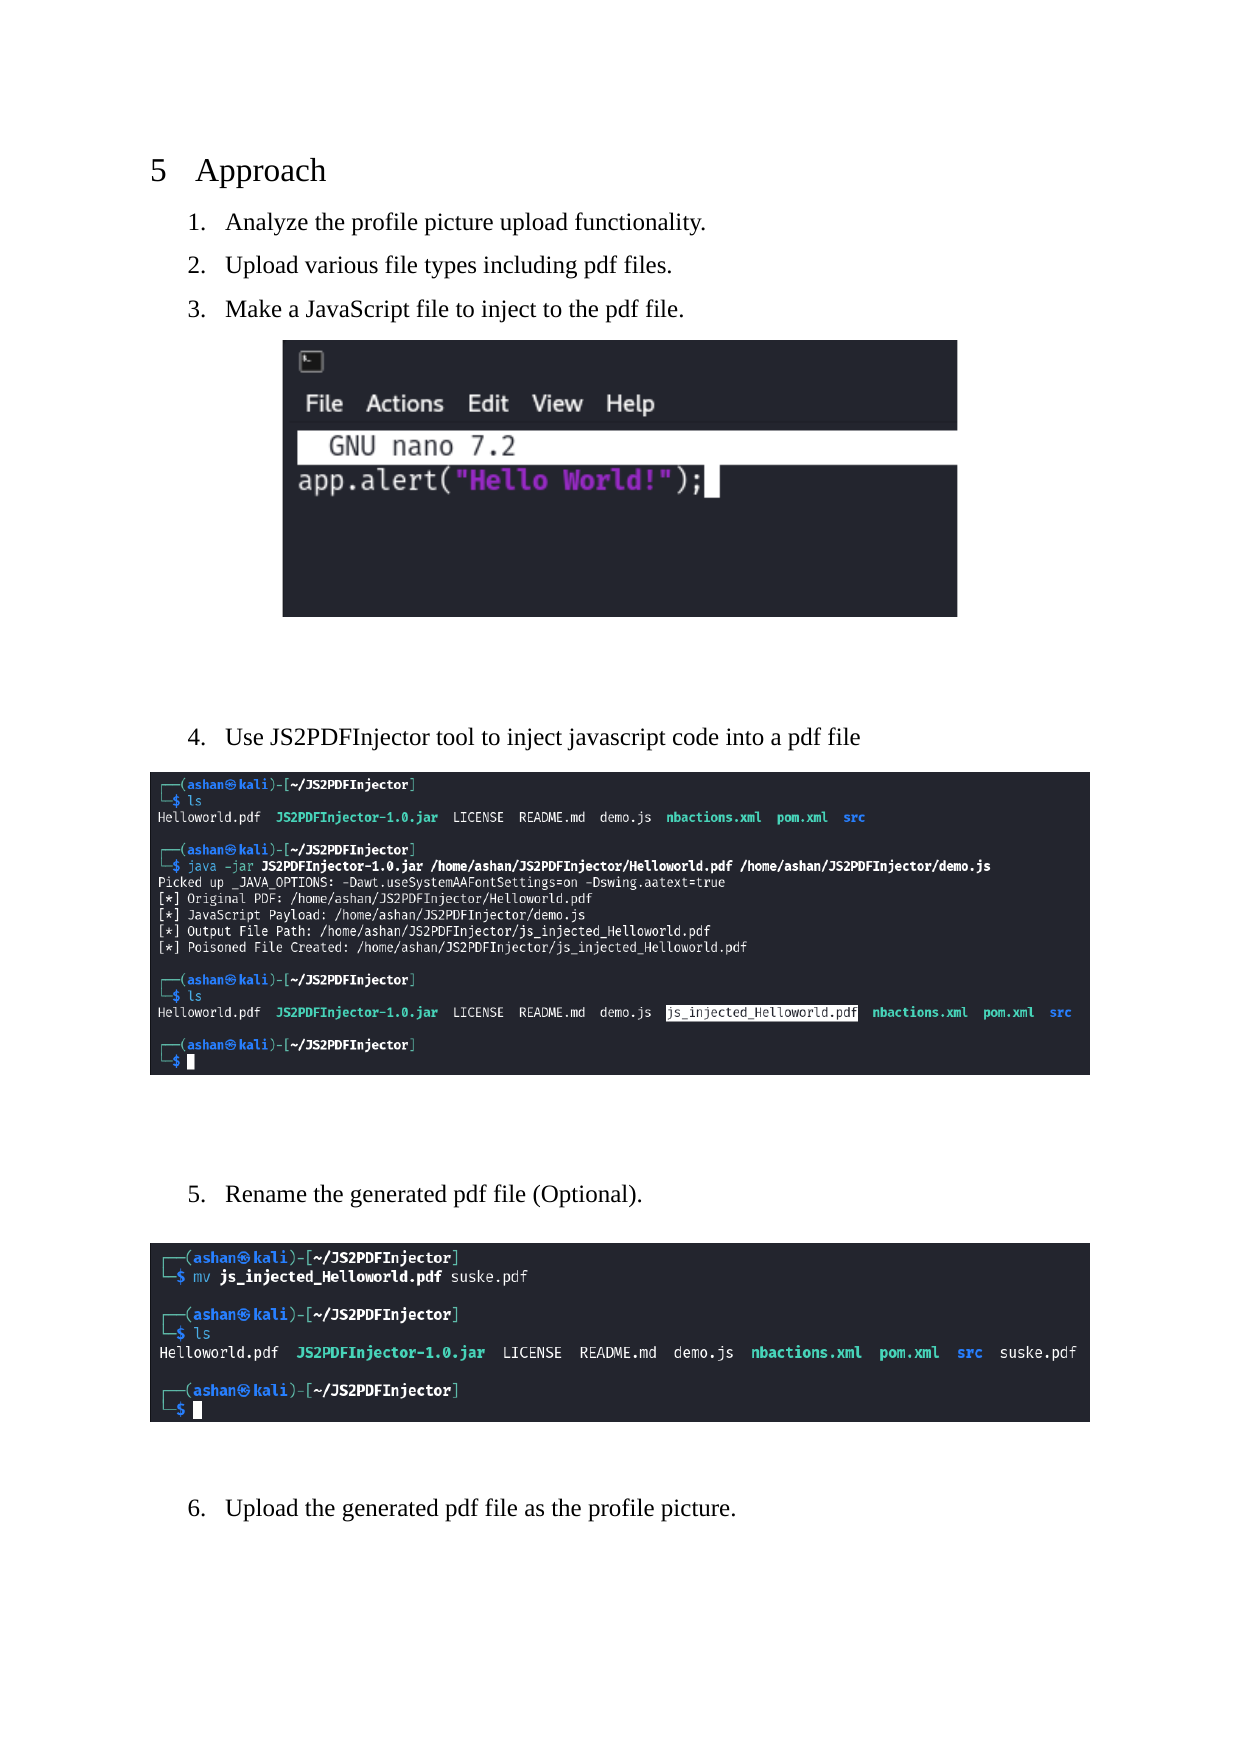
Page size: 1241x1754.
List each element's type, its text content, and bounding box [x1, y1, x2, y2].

picture [150, 772, 1090, 1075]
picture [282, 340, 958, 617]
list Make a JavaScript file to inject to the pdf file. [187, 294, 1090, 322]
list Rename the generated pdf file (Optional). [187, 1179, 1090, 1208]
list Upload the generated pdf file as the profile picture. [187, 1493, 1090, 1522]
picture [150, 1243, 1090, 1422]
list Upload various file types including pdf files. [187, 251, 1090, 279]
list Use JS2PDFInjector tool to inject javascript code into a pdf file [187, 722, 1090, 751]
subtitle Approach [150, 150, 1090, 188]
list Analyze the profile picture upload functionality. [187, 207, 1090, 236]
